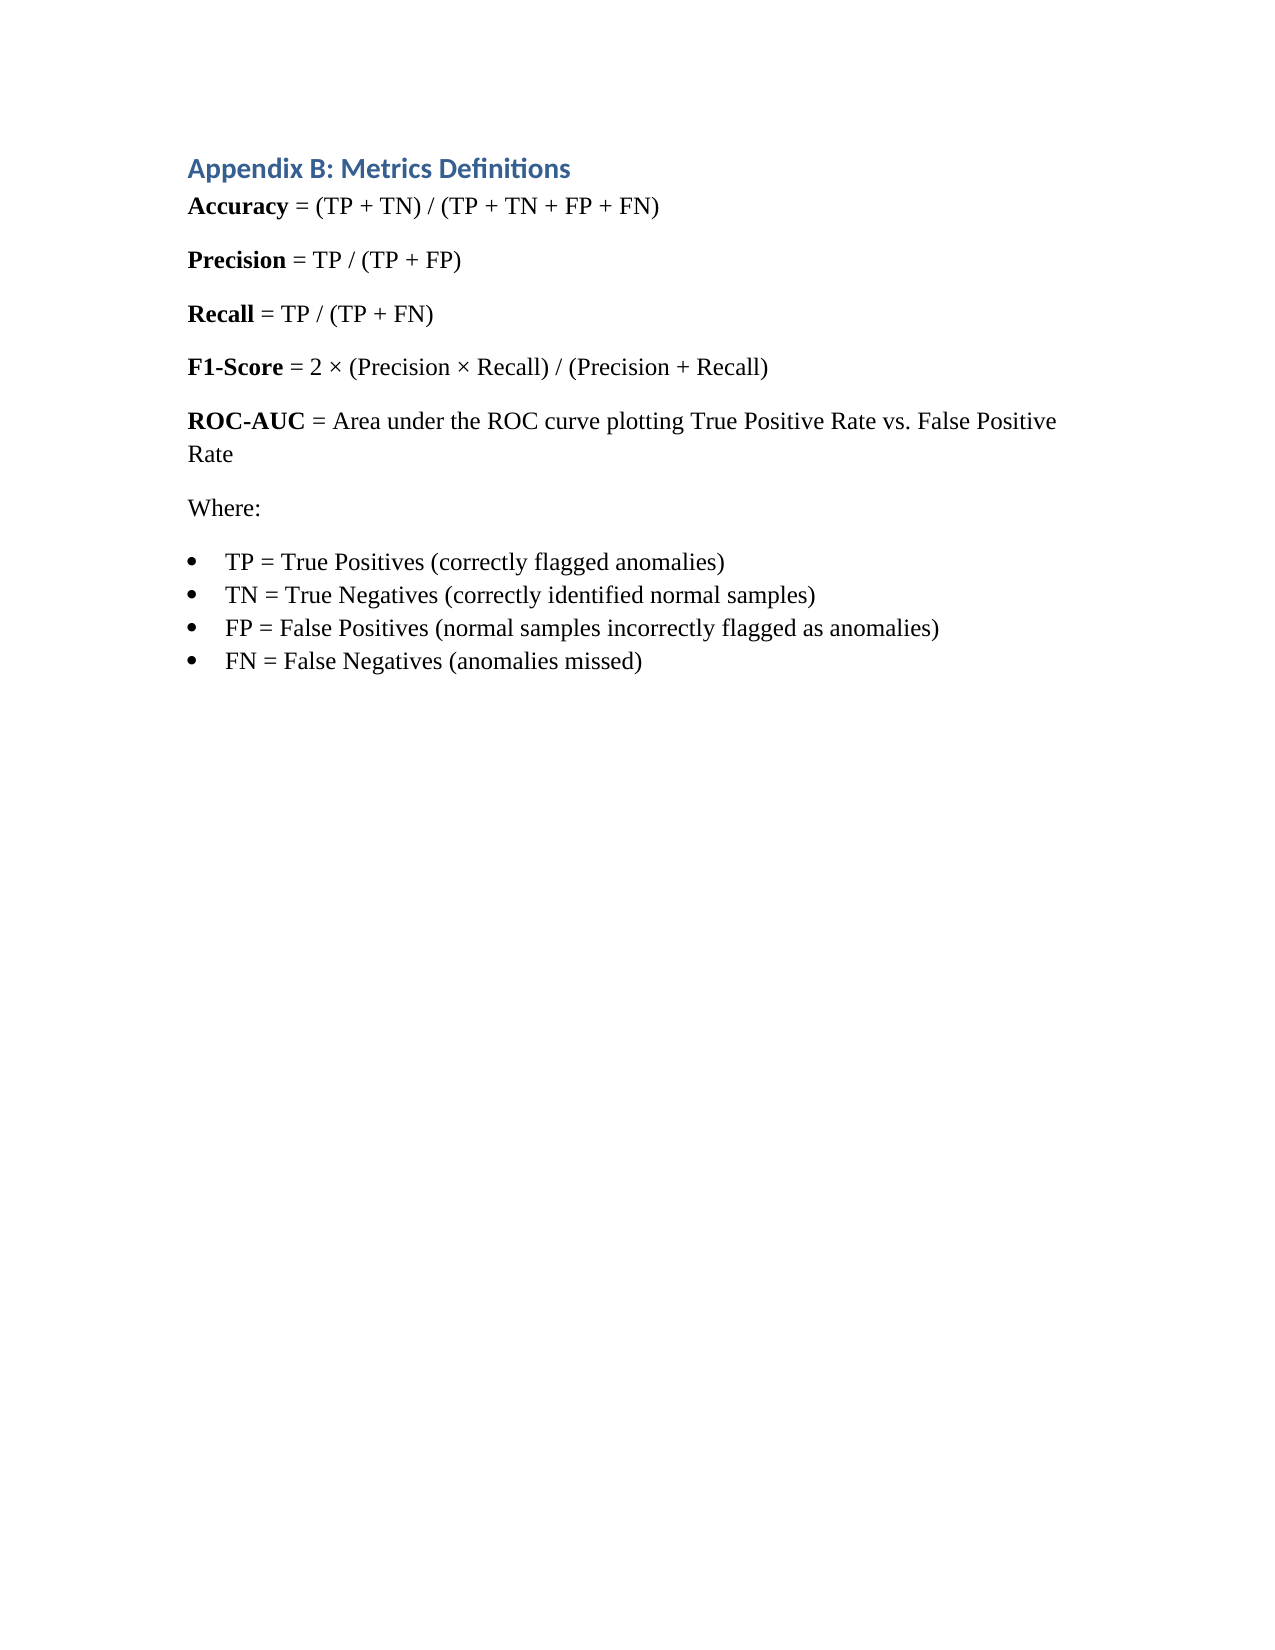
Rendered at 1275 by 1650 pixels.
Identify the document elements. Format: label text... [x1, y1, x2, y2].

text F1-Score = 2 × (Precision × Recall) / (Precision + Recall) [187, 352, 1087, 381]
text Precision = TP / (TP + FP) [187, 245, 1087, 273]
list FN = False Negatives (anomalies missed) [187, 646, 1087, 675]
list FP = False Positives (normal samples incorrectly flagged as anomalies) [187, 613, 1087, 642]
text Where: [187, 493, 1087, 522]
list TN = True Negatives (correctly identified normal samples) [187, 580, 1087, 609]
text Recall = TP / (TP + FN) [187, 299, 1087, 327]
subtitle Appendix B: Metrics Definitions [187, 150, 1087, 186]
text ROC-AUC = Area under the ROC curve plotting True Positive Rate vs. False Positive Rate [187, 406, 1087, 468]
list TP = True Positives (correctly flagged anomalies) [187, 547, 1087, 576]
text Accuracy = (TP + TN) / (TP + TN + FP + FN) [187, 191, 1087, 220]
